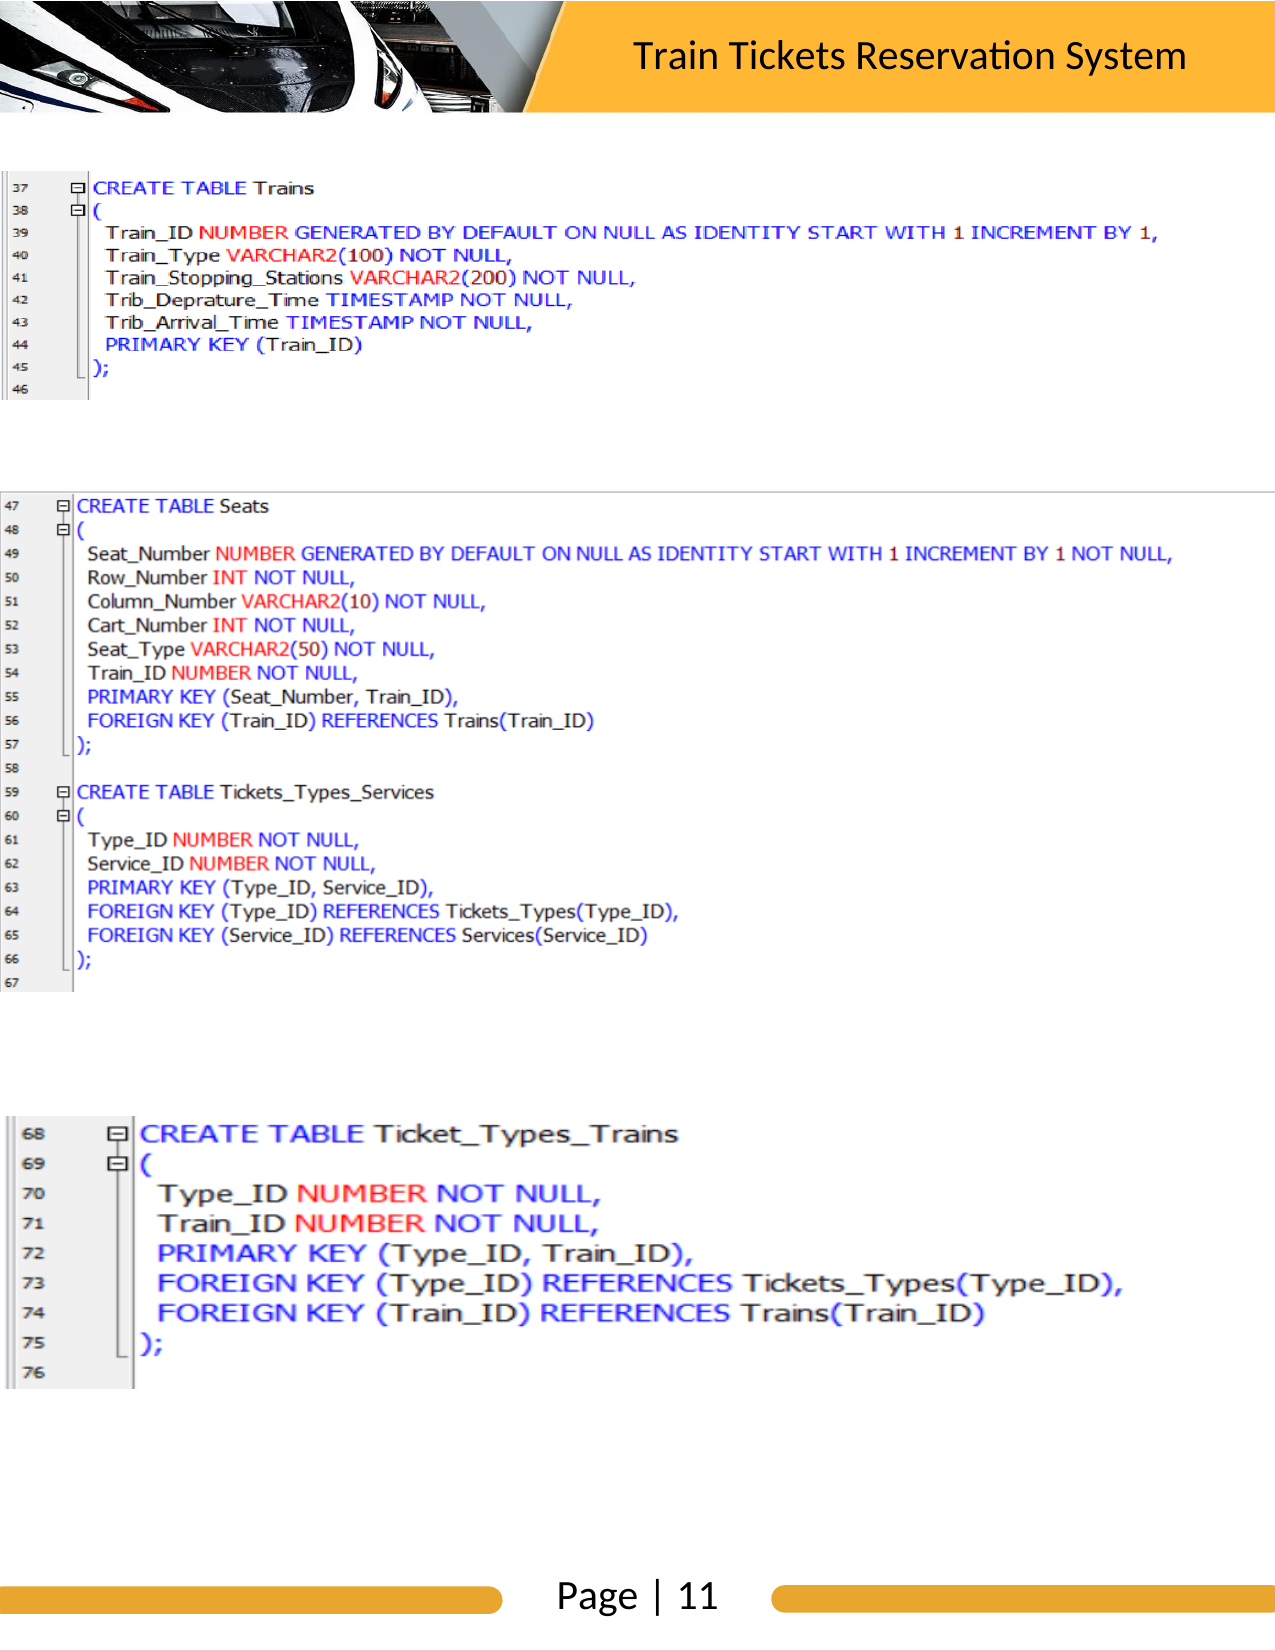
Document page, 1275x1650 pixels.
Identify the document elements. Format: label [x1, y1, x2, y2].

picture [0, 1, 1275, 120]
picture [0, 1116, 1275, 1389]
picture [0, 491, 1275, 992]
picture [0, 171, 1275, 400]
